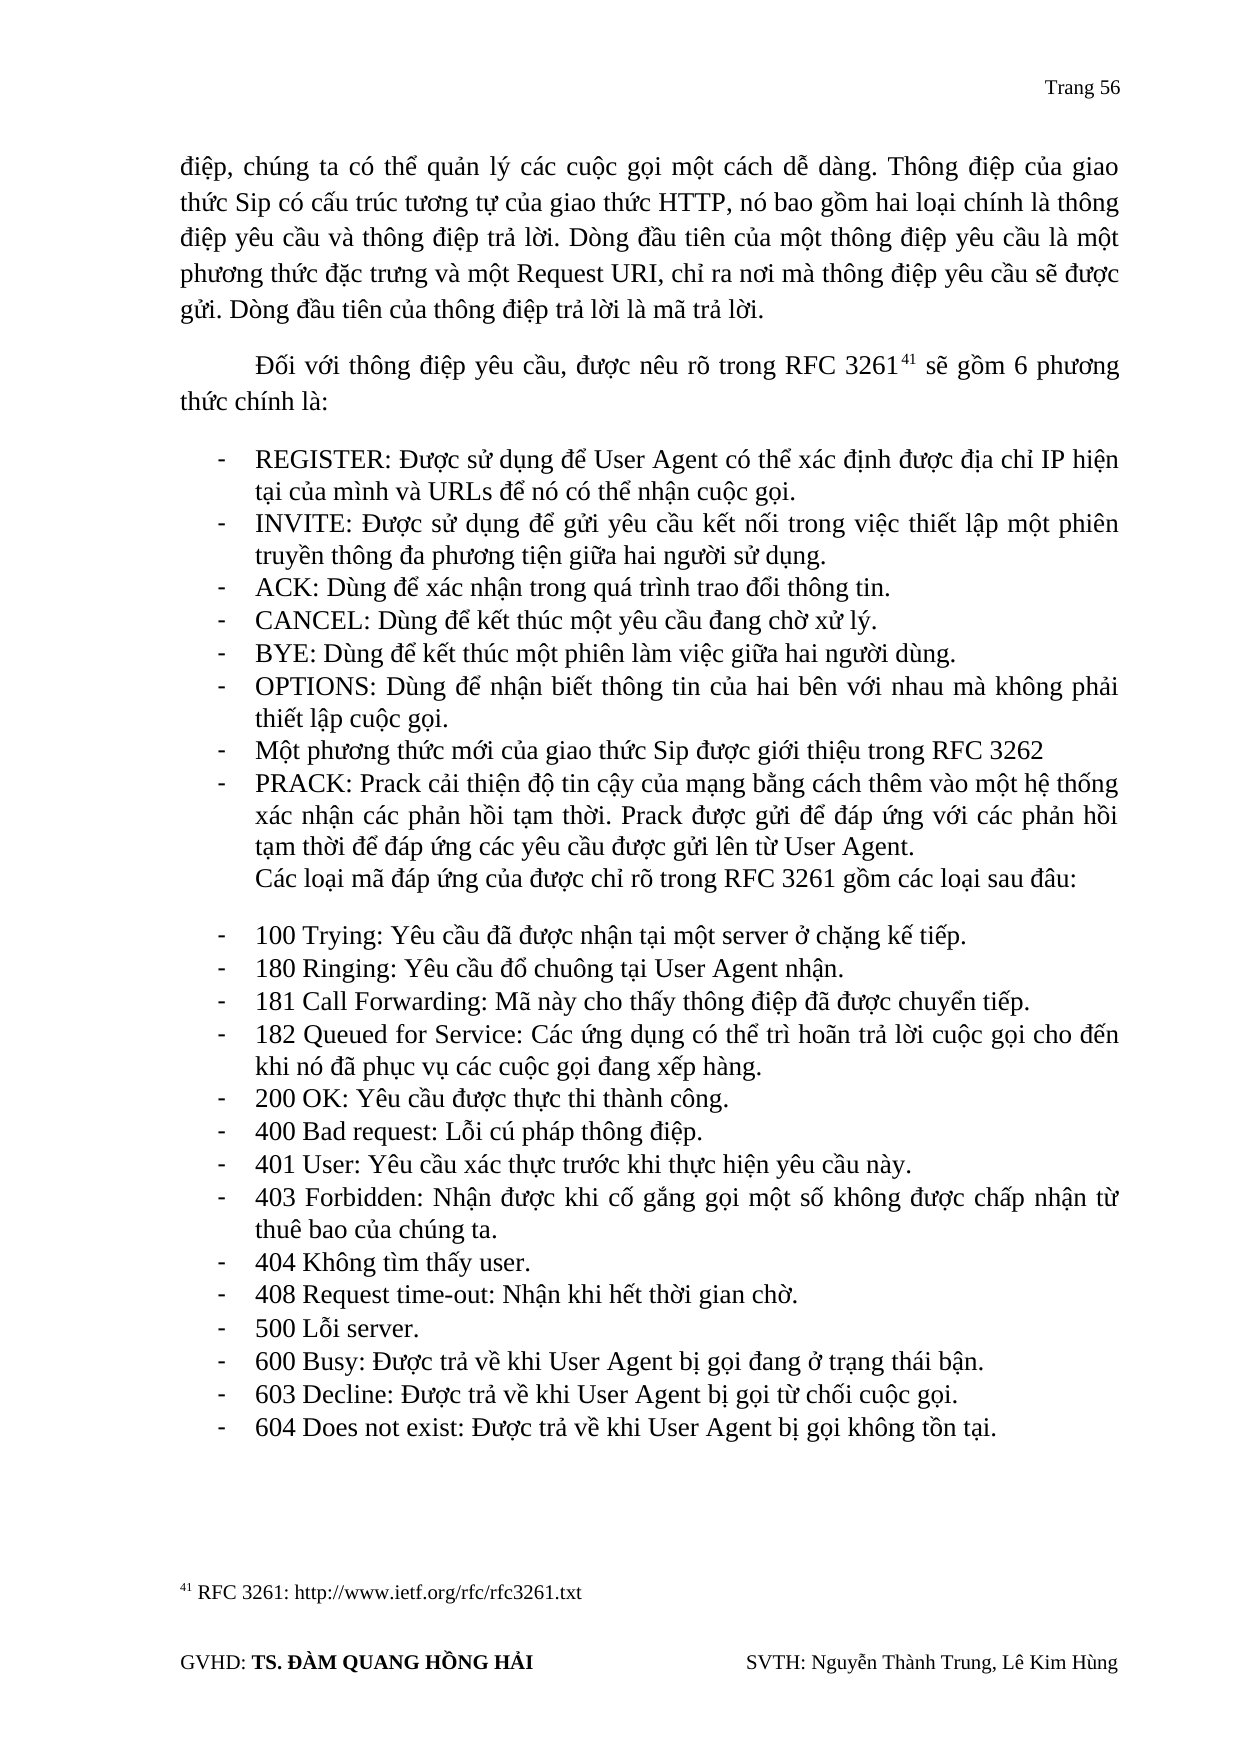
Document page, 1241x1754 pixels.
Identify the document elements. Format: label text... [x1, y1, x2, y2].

list 403 Forbidden: Nhận được khi cố gắng gọi một số không được chấp nhận từ thuê bao của chúng ta. [217, 1181, 1120, 1245]
text Các loại mã đáp ứng của được chỉ rõ trong RFC 3261 gồm các loại sau đâu: [180, 862, 1120, 893]
list OPTIONS: Dùng để nhận biết thông tin của hai bên với nhau mà không phải thiết lập cuộc gọi. [217, 669, 1120, 733]
list ACK: Dùng để xác nhận trong quá trình trao đổi thông tin. [217, 570, 1120, 603]
list 400 Bad request: Lỗi cú pháp thông điệp. [217, 1114, 1120, 1147]
list 408 Request time-out: Nhận khi hết thời gian chờ. [217, 1278, 1120, 1311]
list Một phương thức mới của giao thức Sip được giới thiệu trong RFC 3262 [217, 733, 1120, 766]
text Đối với thông điệp yêu cầu, được nêu rõ trong RFC 3261 sẽ gồm 6 phương thức chính là: [180, 349, 1120, 416]
list PRACK: Prack cải thiện độ tin cậy của mạng bằng cách thêm vào một hệ thống xác nhận các phản hồi tạm thời. Prack được gửi để đáp ứng với các phản hồi tạm thời để đáp ứng các yêu cầu được gửi lên từ User Agent. [217, 766, 1120, 862]
list 180 Ringing: Yêu cầu đổ chuông tại User Agent nhận. [217, 951, 1120, 984]
list 600 Busy: Được trả về khi User Agent bị gọi đang ở trạng thái bận. [217, 1344, 1120, 1377]
list 200 OK: Yêu cầu được thực thi thành công. [217, 1081, 1120, 1114]
list REGISTER: Được sử dụng để User Agent có thể xác định được địa chỉ IP hiện tại của mình và URLs để nó có thể nhận cuộc gọi. [217, 442, 1120, 506]
list INVITE: Được sử dụng để gửi yêu cầu kết nối trong việc thiết lập một phiên truyền thông đa phương tiện giữa hai người sử dụng. [217, 506, 1120, 570]
list 604 Does not exist: Được trả về khi User Agent bị gọi không tồn tại. [217, 1410, 1120, 1443]
list 100 Trying: Yêu cầu đã được nhận tại một server ở chặng kế tiếp. [217, 918, 1120, 951]
list 181 Call Forwarding: Mã này cho thấy thông điệp đã được chuyển tiếp. [217, 984, 1120, 1017]
list 401 User: Yêu cầu xác thực trước khi thực hiện yêu cầu này. [217, 1147, 1120, 1181]
list 500 Lỗi server. [217, 1311, 1120, 1344]
list CANCEL: Dùng để kết thúc một yêu cầu đang chờ xử lý. [217, 603, 1120, 636]
list BYE: Dùng để kết thúc một phiên làm việc giữa hai người dùng. [217, 636, 1120, 669]
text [180, 150, 1120, 324]
list 404 Không tìm thấy user. [217, 1245, 1120, 1278]
list 182 Queued for Service: Các ứng dụng có thể trì hoãn trả lời cuộc gọi cho đến khi nó đã phục vụ các cuộc gọi đang xếp hàng. [217, 1017, 1120, 1081]
list 603 Decline: Được trả về khi User Agent bị gọi từ chối cuộc gọi. [217, 1377, 1120, 1410]
